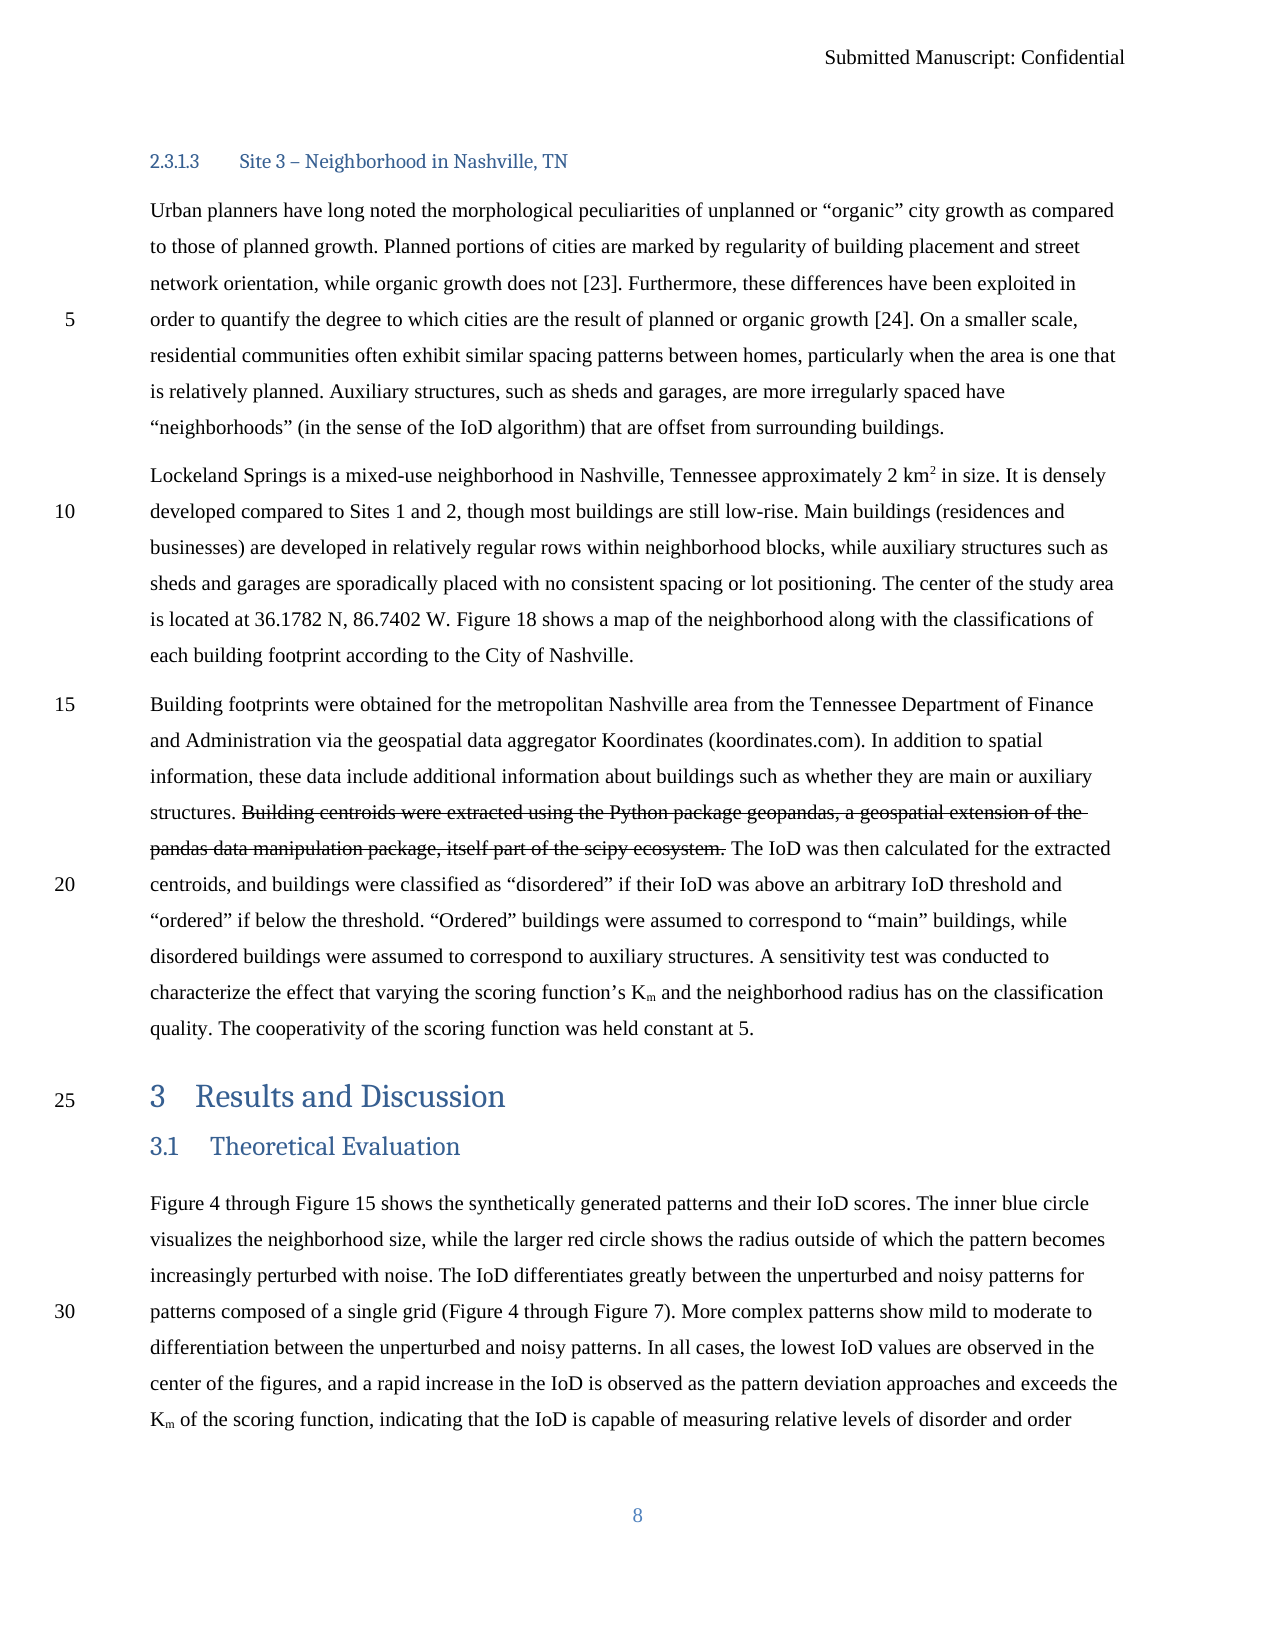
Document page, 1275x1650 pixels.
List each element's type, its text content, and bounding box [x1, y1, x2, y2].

subtitle Results and Discussion [150, 1077, 1125, 1116]
subtitle Site 3 – Neighborhood in Nashville, TN [150, 150, 1125, 174]
text Building footprints were obtained for the metropolitan Nashville area from the Tennessee Department of Finance and Administration via the geospatial data aggregator Koordinates (koordinates.com). In addition to spatial information, these data include additional information about buildings such as whether they are main or auxiliary structures. Building centroids were extracted using the Python package geopandas, a geospatial extension of the pandas data manipulation package, itself part of the scipy ecosystem. The IoD was then calculated for the extracted centroids, and buildings were classified as “disordered” if their IoD was above an arbitrary IoD threshold and “ordered” if below the threshold. “Ordered” buildings were assumed to correspond to “main” buildings, while disordered buildings were assumed to correspond to auxiliary structures. A sensitivity test was conducted to characterize the effect that varying the scoring function’s Km and the neighborhood radius has on the classification quality. The cooperativity of the scoring function was held constant at 5. [150, 692, 1125, 1040]
subtitle Theoretical Evaluation [150, 1131, 1125, 1162]
text Lockeland Springs is a mixed-use neighborhood in Nashville, Tennessee approximately 2 km2 in size. It is densely developed compared to Sites 1 and 2, though most buildings are still low-rise. Main buildings (residences and businesses) are developed in relatively regular rows within neighborhood blocks, while auxiliary structures such as sheds and garages are sporadically placed with no consistent spacing or lot positioning. The center of the study area is located at 36.1782 N, 86.7402 W. Figure 18 shows a map of the neighborhood along with the classifications of each building footprint according to the City of Nashville. [150, 463, 1125, 667]
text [150, 1190, 1125, 1431]
text Urban planners have long noted the morphological peculiarities of unplanned or “organic” city growth as compared to those of planned growth. Planned portions of cities are marked by regularity of building placement and street network orientation, while organic growth does not . Furthermore, these differences have been exploited in order to quantify the degree to which cities are the result of planned or organic growth . On a smaller scale, residential communities often exhibit similar spacing patterns between homes, particularly when the area is one that is relatively planned. Auxiliary structures, such as sheds and garages, are more irregularly spaced have “neighborhoods” (in the sense of the IoD algorithm) that are offset from surrounding buildings. [150, 198, 1125, 439]
